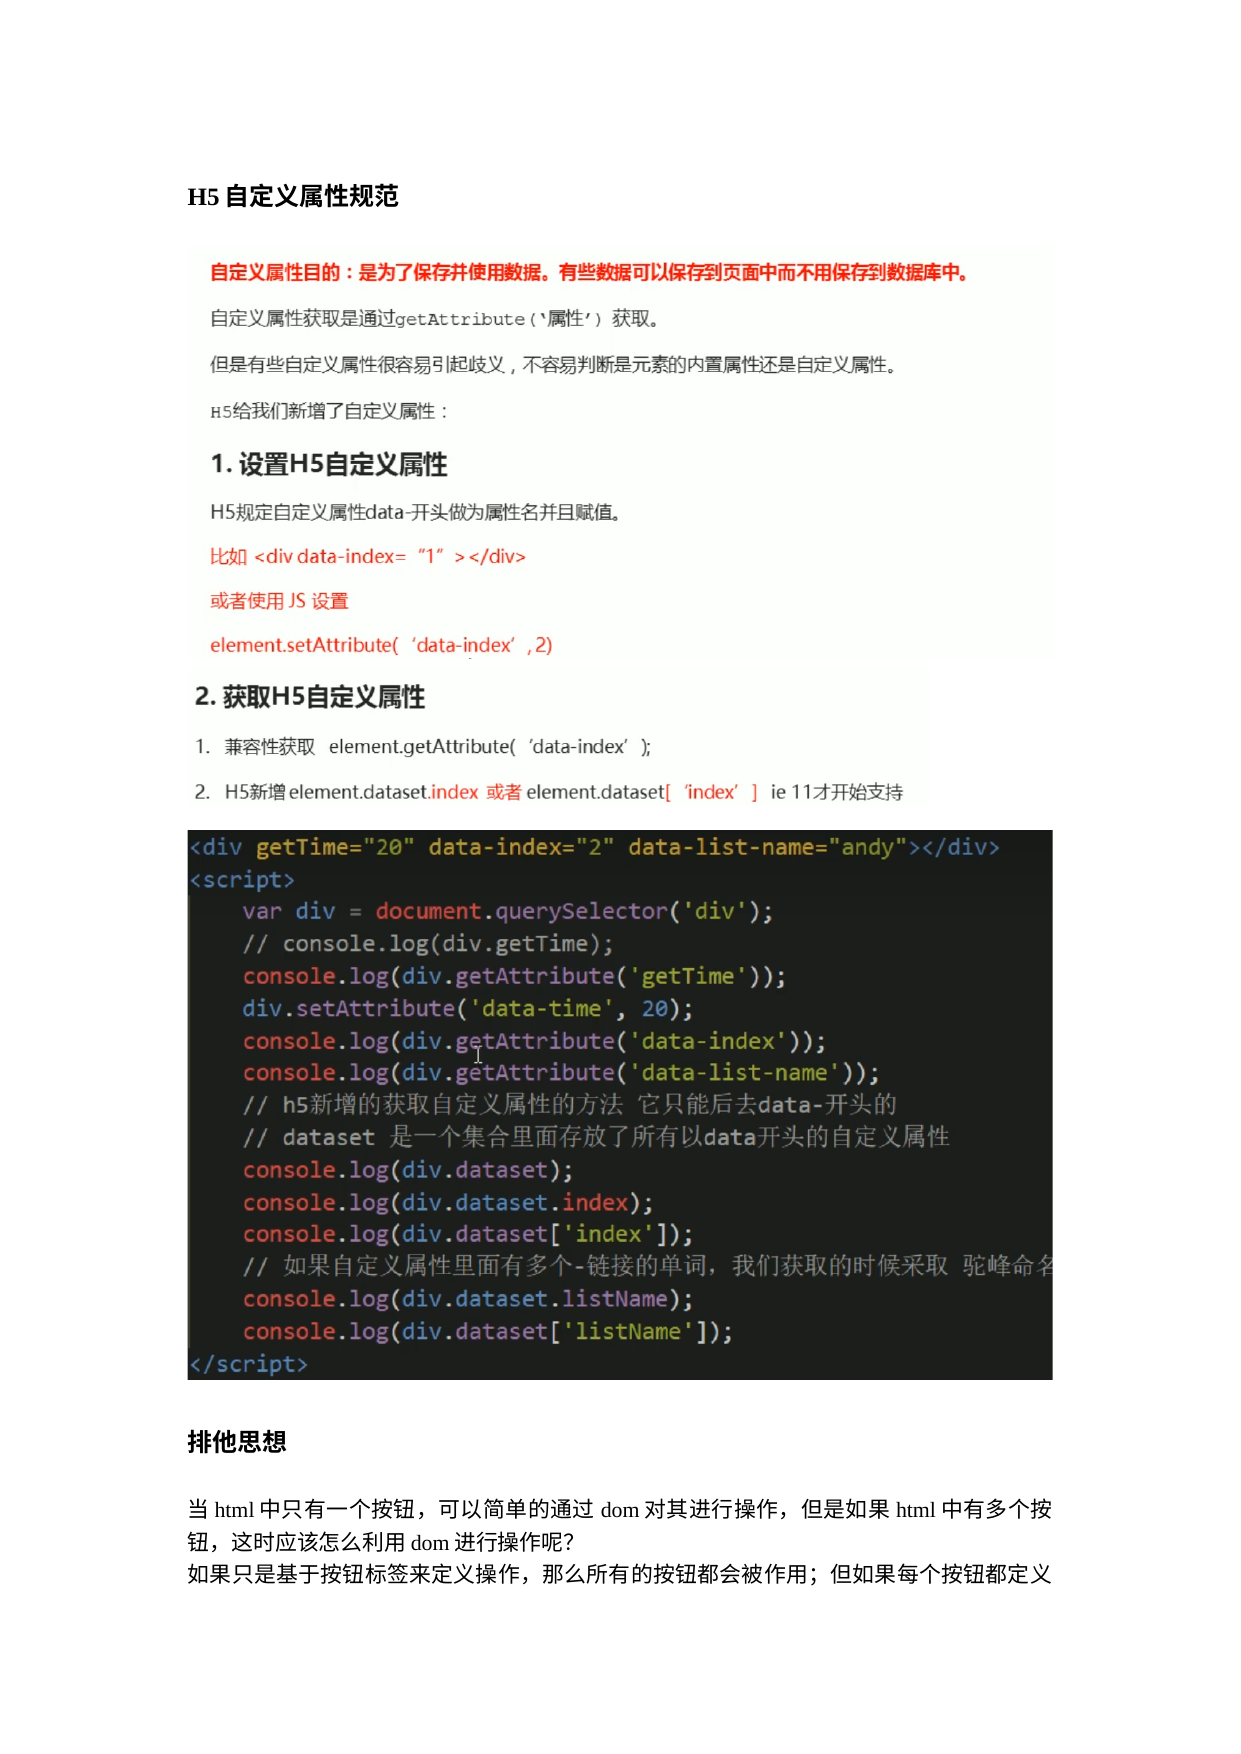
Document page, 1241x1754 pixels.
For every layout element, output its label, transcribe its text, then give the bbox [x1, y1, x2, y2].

picture [187, 830, 1053, 1380]
text 当html中只有一个按钮，可以简单的通过dom对其进行操作，但是如果html中有多个按钮，这时应该怎么利用dom进行操作呢？ [187, 1492, 1053, 1557]
picture [187, 668, 930, 805]
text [187, 1557, 1053, 1589]
picture [187, 245, 1053, 659]
subtitle H5自定义属性规范 [187, 162, 1053, 227]
subtitle 排他思想 [187, 1408, 1053, 1473]
